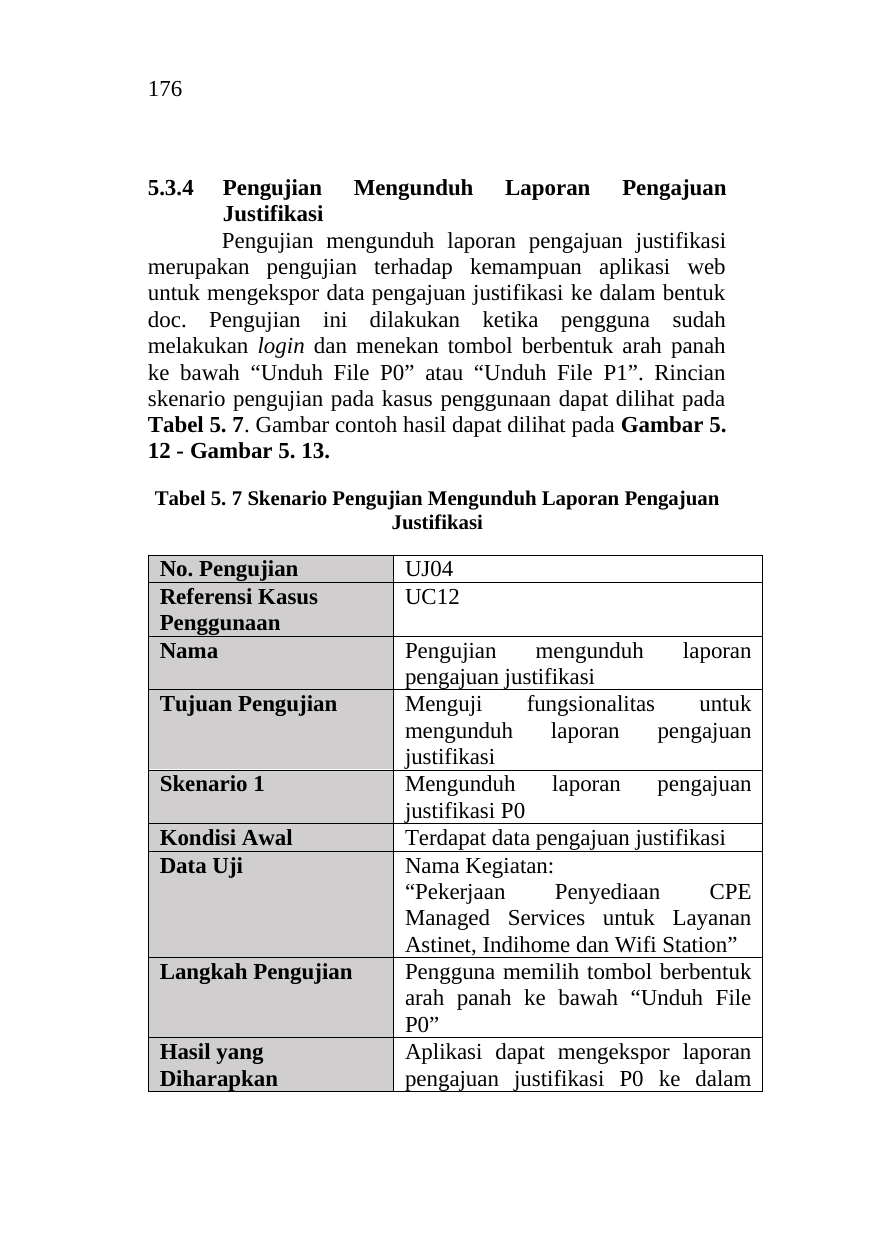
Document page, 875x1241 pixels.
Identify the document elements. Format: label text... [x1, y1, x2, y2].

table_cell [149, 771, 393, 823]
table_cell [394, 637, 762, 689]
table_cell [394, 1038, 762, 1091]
text Pengujian mengunduh laporan pengajuan justifikasi merupakan pengujian terhadap kemampuan aplikasi web untuk mengekspor data pengajuan justifikasi ke dalam bentuk doc. Pengujian ini dilakukan ketika pengguna sudah melakukan login dan menekan tombol berbentuk arah panah ke bawah “Unduh File P0” atau “Unduh File P1”. Rincian skenario pengujian pada kasus penggunaan dapat dilihat pada Tabel 5. 7. Gambar contoh hasil dapat dilihat pada Gambar 5. 12 - Gambar 5. 13. [148, 227, 726, 464]
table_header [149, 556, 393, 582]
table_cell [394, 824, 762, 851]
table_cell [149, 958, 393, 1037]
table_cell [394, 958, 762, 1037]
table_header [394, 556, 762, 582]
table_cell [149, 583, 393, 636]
subtitle Pengujian Mengunduh Laporan Pengajuan Justifikasi [148, 174, 726, 227]
text Tabel 5. 7 Skenario Pengujian Mengunduh Laporan Pengajuan Justifikasi [148, 486, 726, 534]
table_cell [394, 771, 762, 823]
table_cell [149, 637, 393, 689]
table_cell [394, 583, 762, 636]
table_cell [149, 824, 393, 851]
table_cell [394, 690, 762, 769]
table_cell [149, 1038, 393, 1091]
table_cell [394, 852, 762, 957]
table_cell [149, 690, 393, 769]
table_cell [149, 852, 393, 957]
